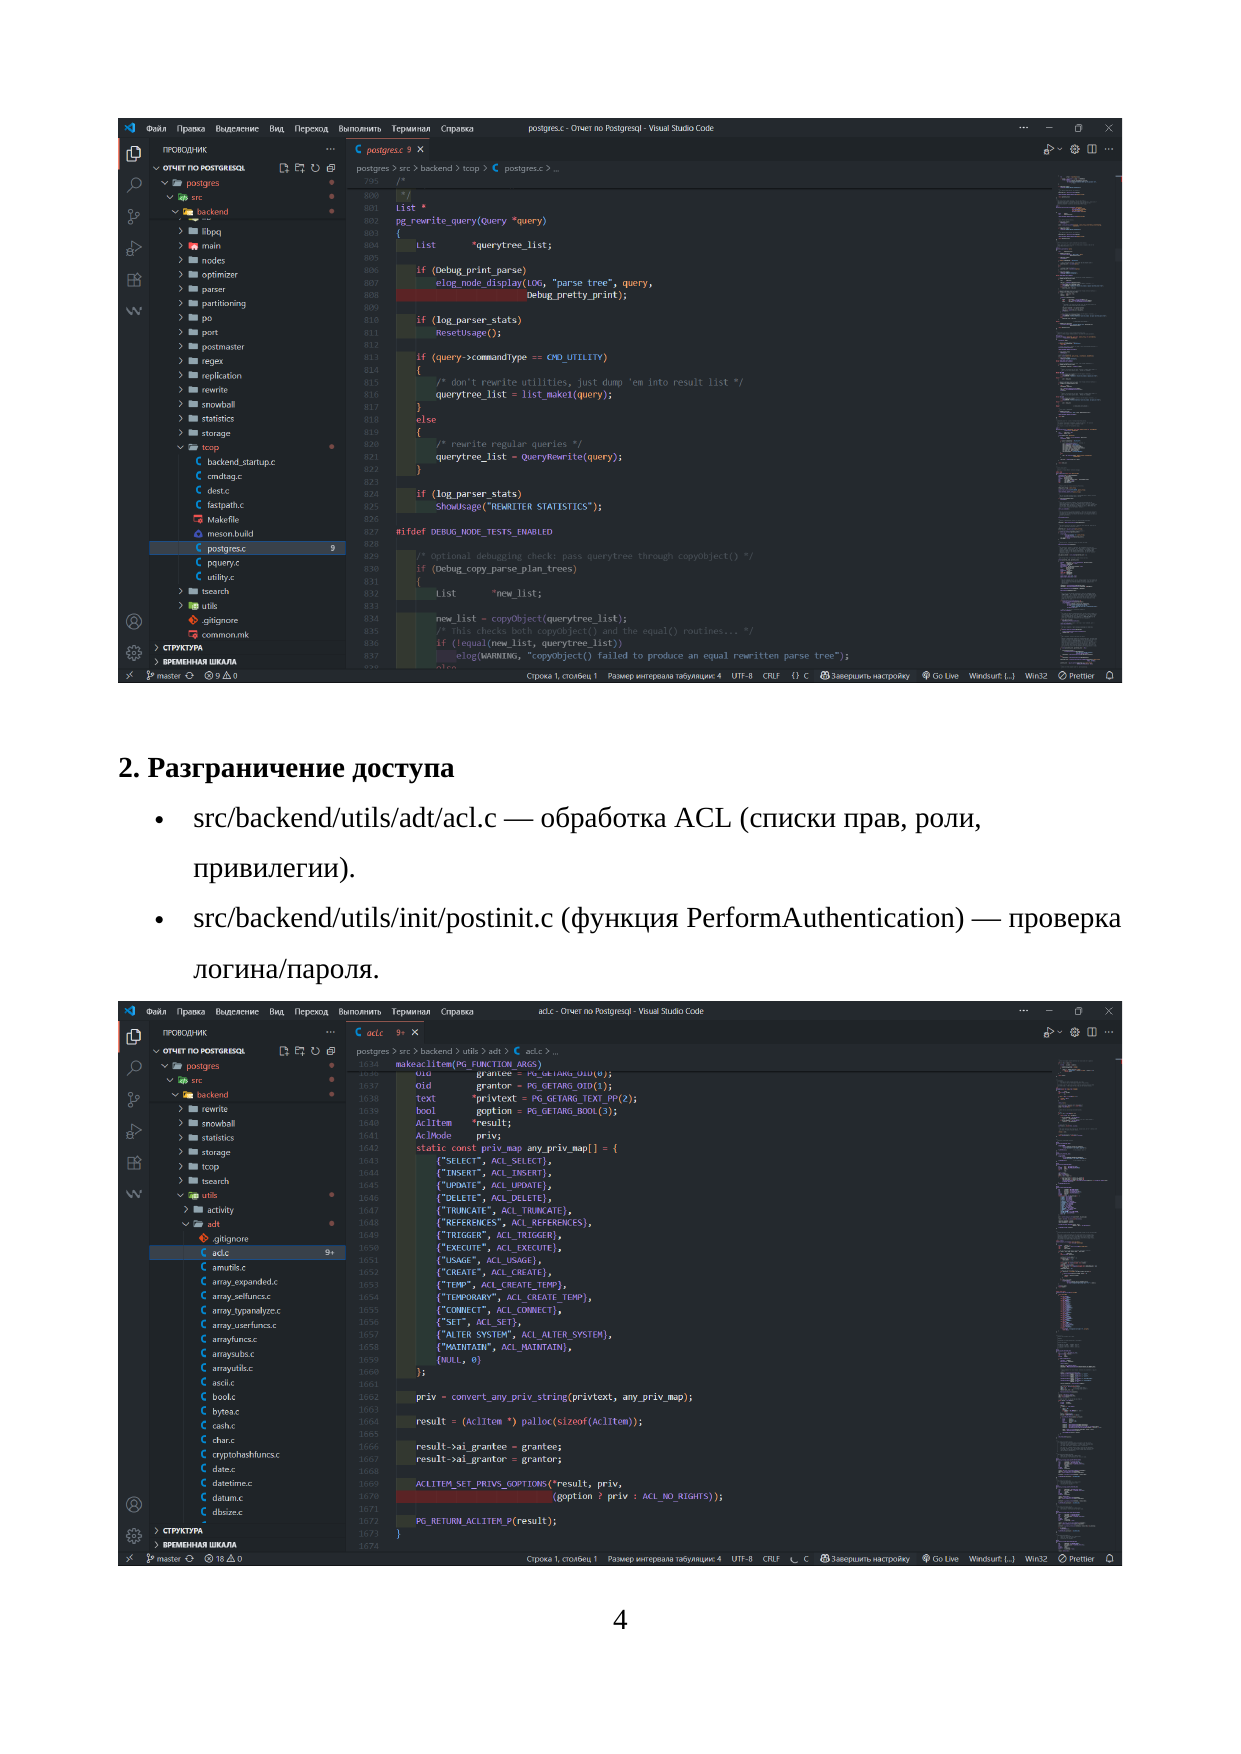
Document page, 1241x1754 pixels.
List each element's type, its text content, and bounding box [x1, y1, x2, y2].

list src/backend/utils/adt/acl.c — обработка ACL (списки прав, роли, привилегии). [156, 800, 1122, 884]
picture [118, 1001, 1123, 1566]
picture [118, 118, 1123, 683]
list src/backend/utils/init/postinit.c (функция PerformAuthentication) — проверка логина/пароля. [156, 901, 1122, 984]
text 2. Разграничение доступа [118, 750, 1122, 783]
